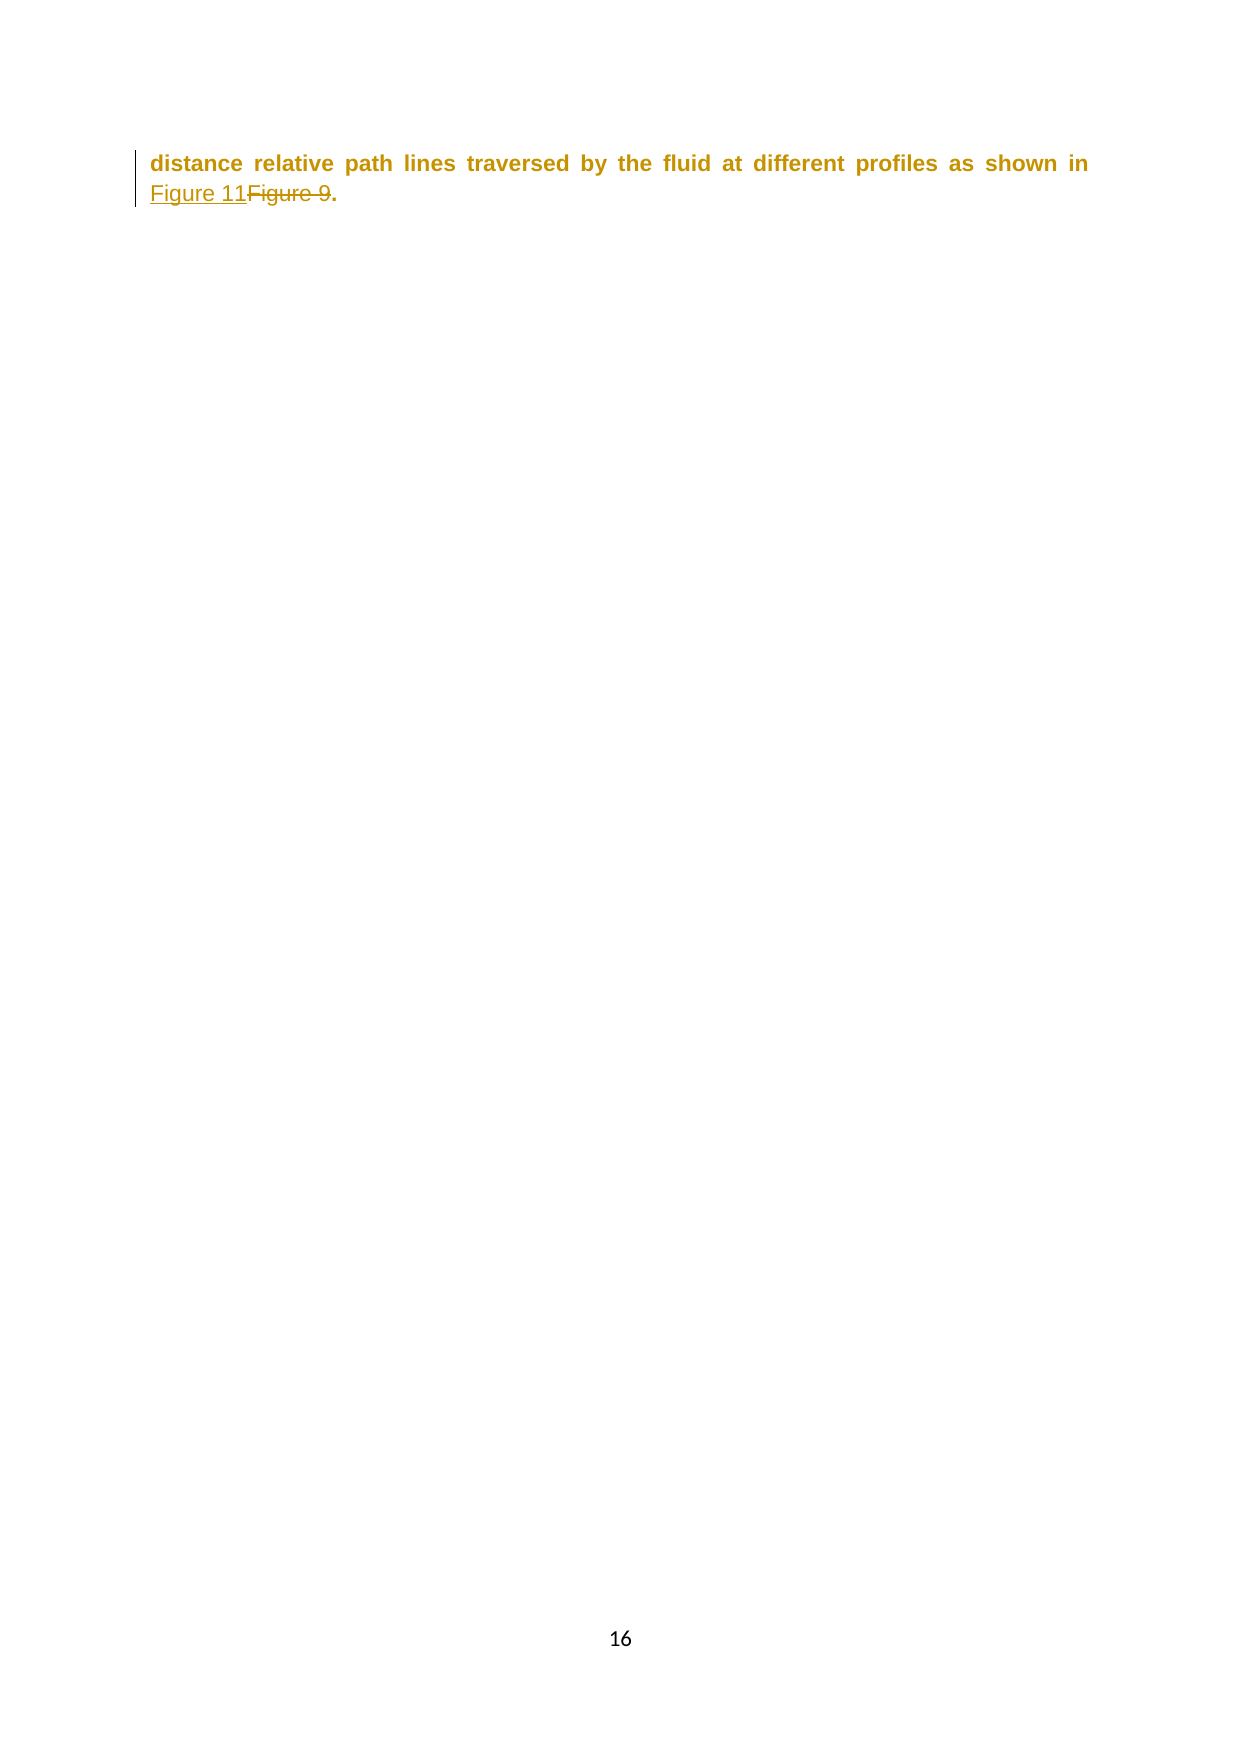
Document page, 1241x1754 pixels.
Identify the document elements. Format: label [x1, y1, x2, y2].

text [150, 150, 1090, 207]
